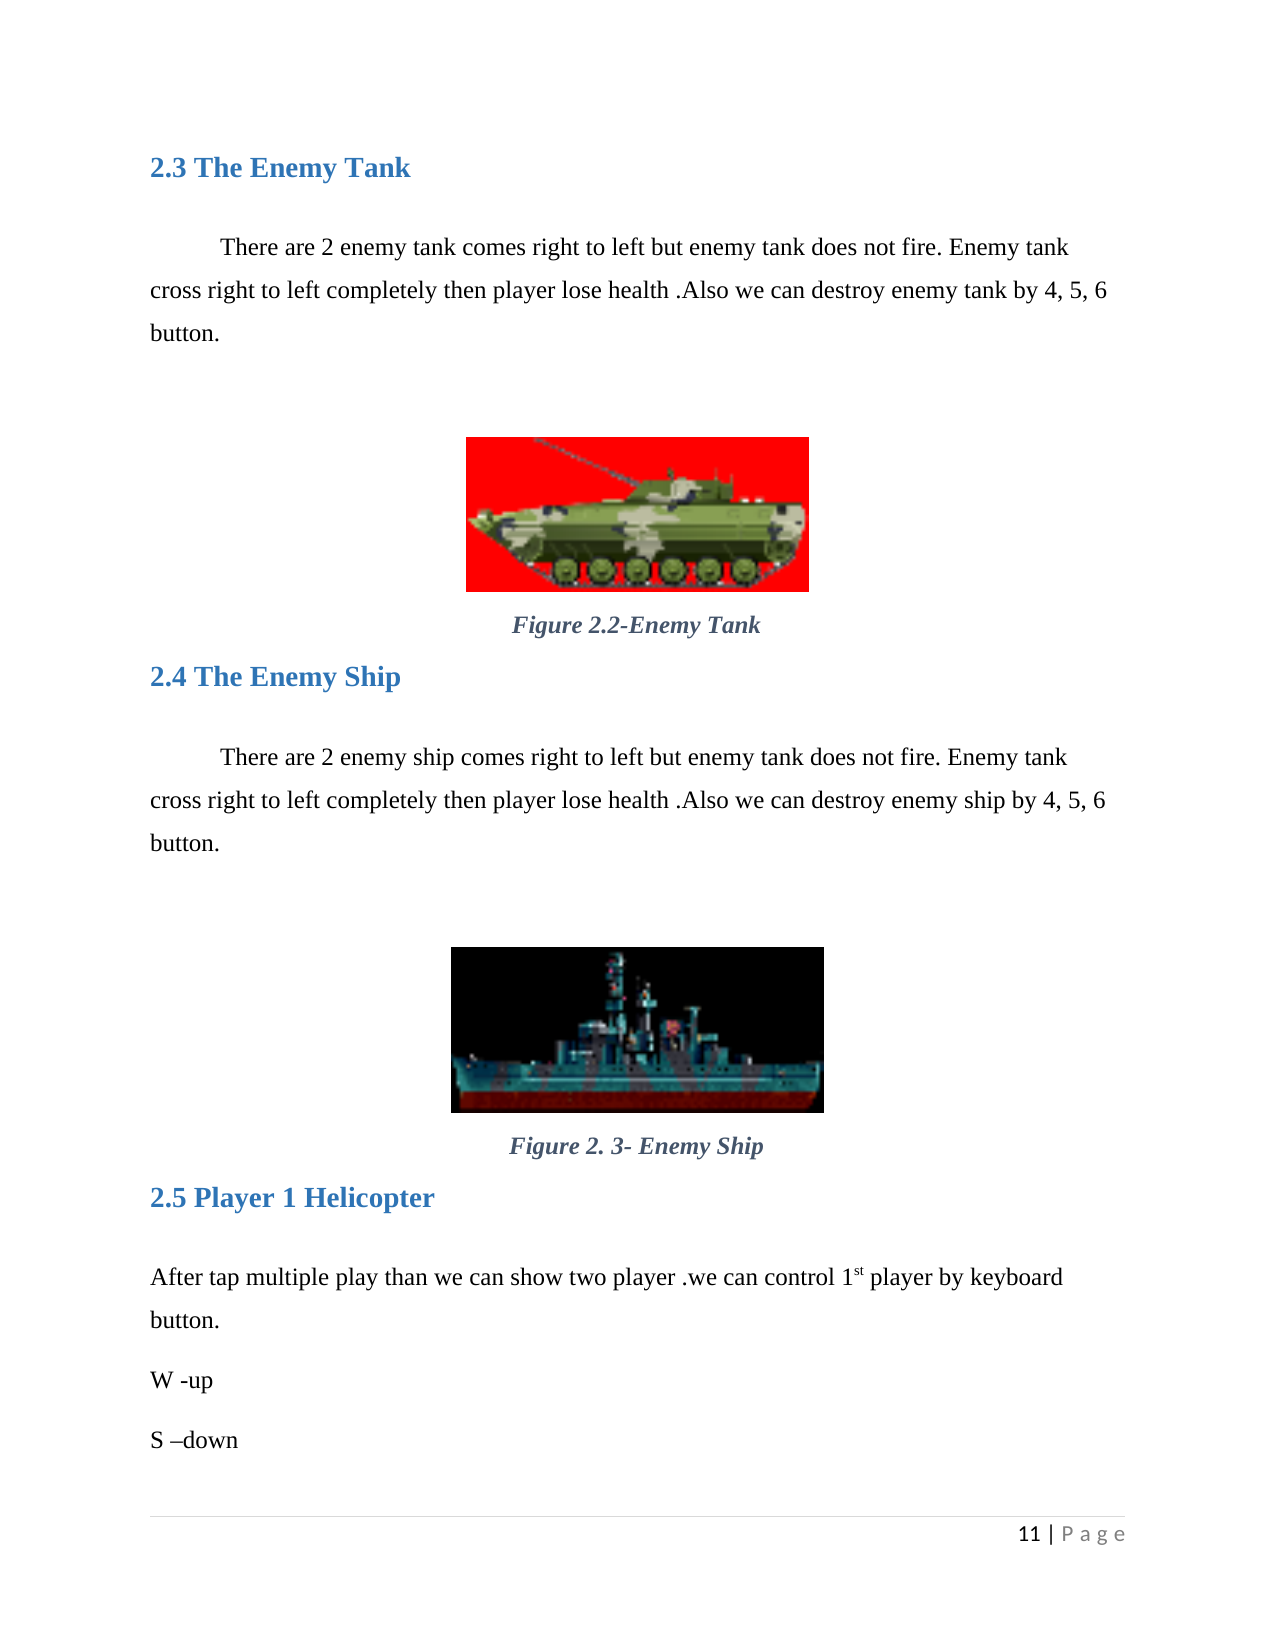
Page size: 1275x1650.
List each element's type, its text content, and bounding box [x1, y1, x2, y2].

subtitle 2.5 Player 1 Helicopter [150, 1180, 1125, 1214]
picture [451, 947, 824, 1113]
text There are 2 enemy tank comes right to left but enemy tank does not fire. Enemy tank cross right to left completely then player lose health .Also we can destroy enemy tank by 4, 5, 6 button. [150, 232, 1125, 347]
text After tap multiple play than we can show two player .we can control 1st player by keyboard button. [150, 1262, 1125, 1334]
text There are 2 enemy ship comes right to left but enemy tank does not fire. Enemy tank cross right to left completely then player lose health .Also we can destroy enemy ship by 4, 5, 6 button. [150, 742, 1125, 857]
text S –down [150, 1425, 1125, 1454]
subtitle 2.3 The Enemy Tank [150, 150, 1125, 183]
picture [466, 437, 809, 592]
subtitle 2.4 The Enemy Ship [150, 659, 1125, 693]
text W -up [150, 1365, 1125, 1394]
